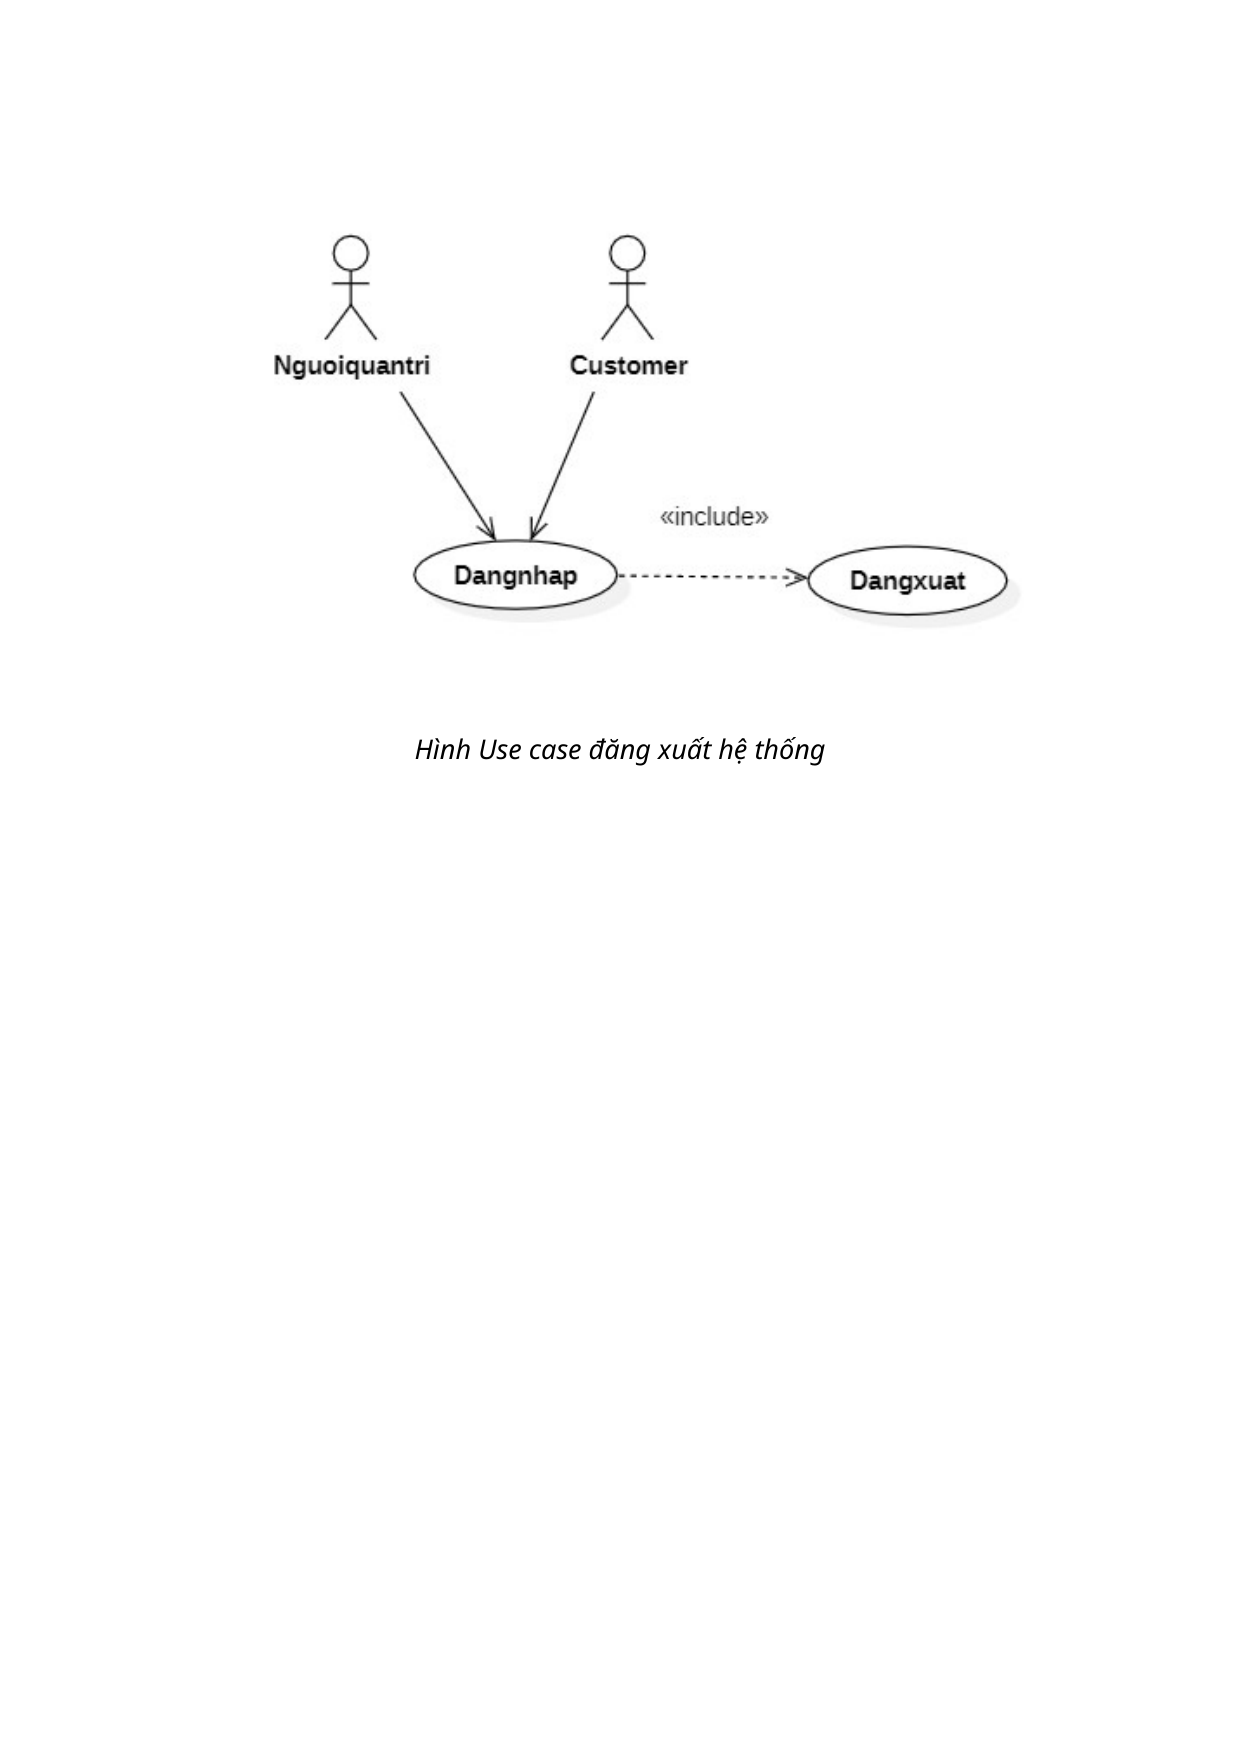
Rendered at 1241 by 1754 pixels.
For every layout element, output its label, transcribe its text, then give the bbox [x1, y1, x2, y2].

text Hình Use case đăng xuất hệ thống [150, 731, 1090, 768]
picture [150, 150, 1091, 727]
